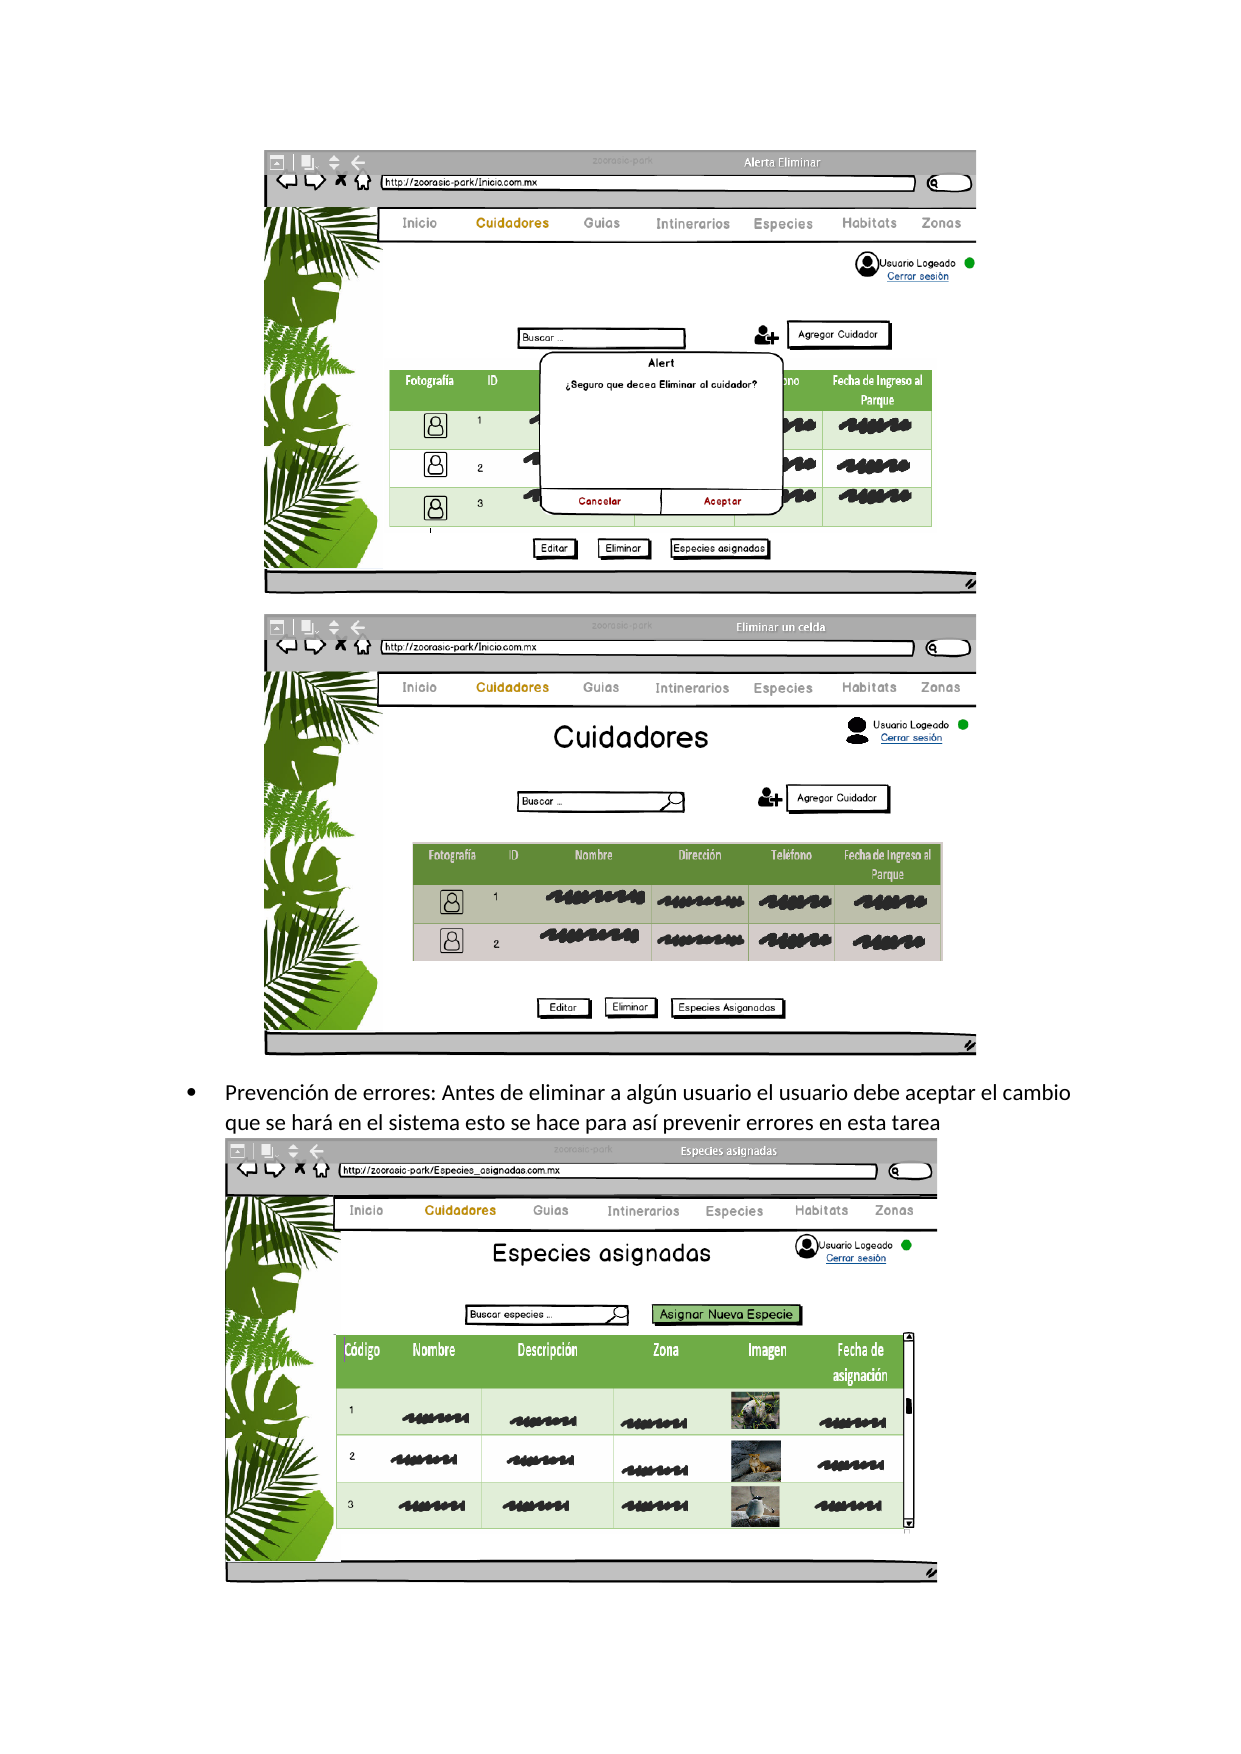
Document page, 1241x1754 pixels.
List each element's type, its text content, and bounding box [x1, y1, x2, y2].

picture [225, 1138, 938, 1584]
picture [264, 150, 977, 596]
picture [264, 614, 977, 1060]
list Prevención de errores: Antes de eliminar a algún usuario el usuario debe aceptar el cambio que se hará en el sistema esto se hace para así prevenir errores en esta tarea [187, 1078, 1090, 1137]
